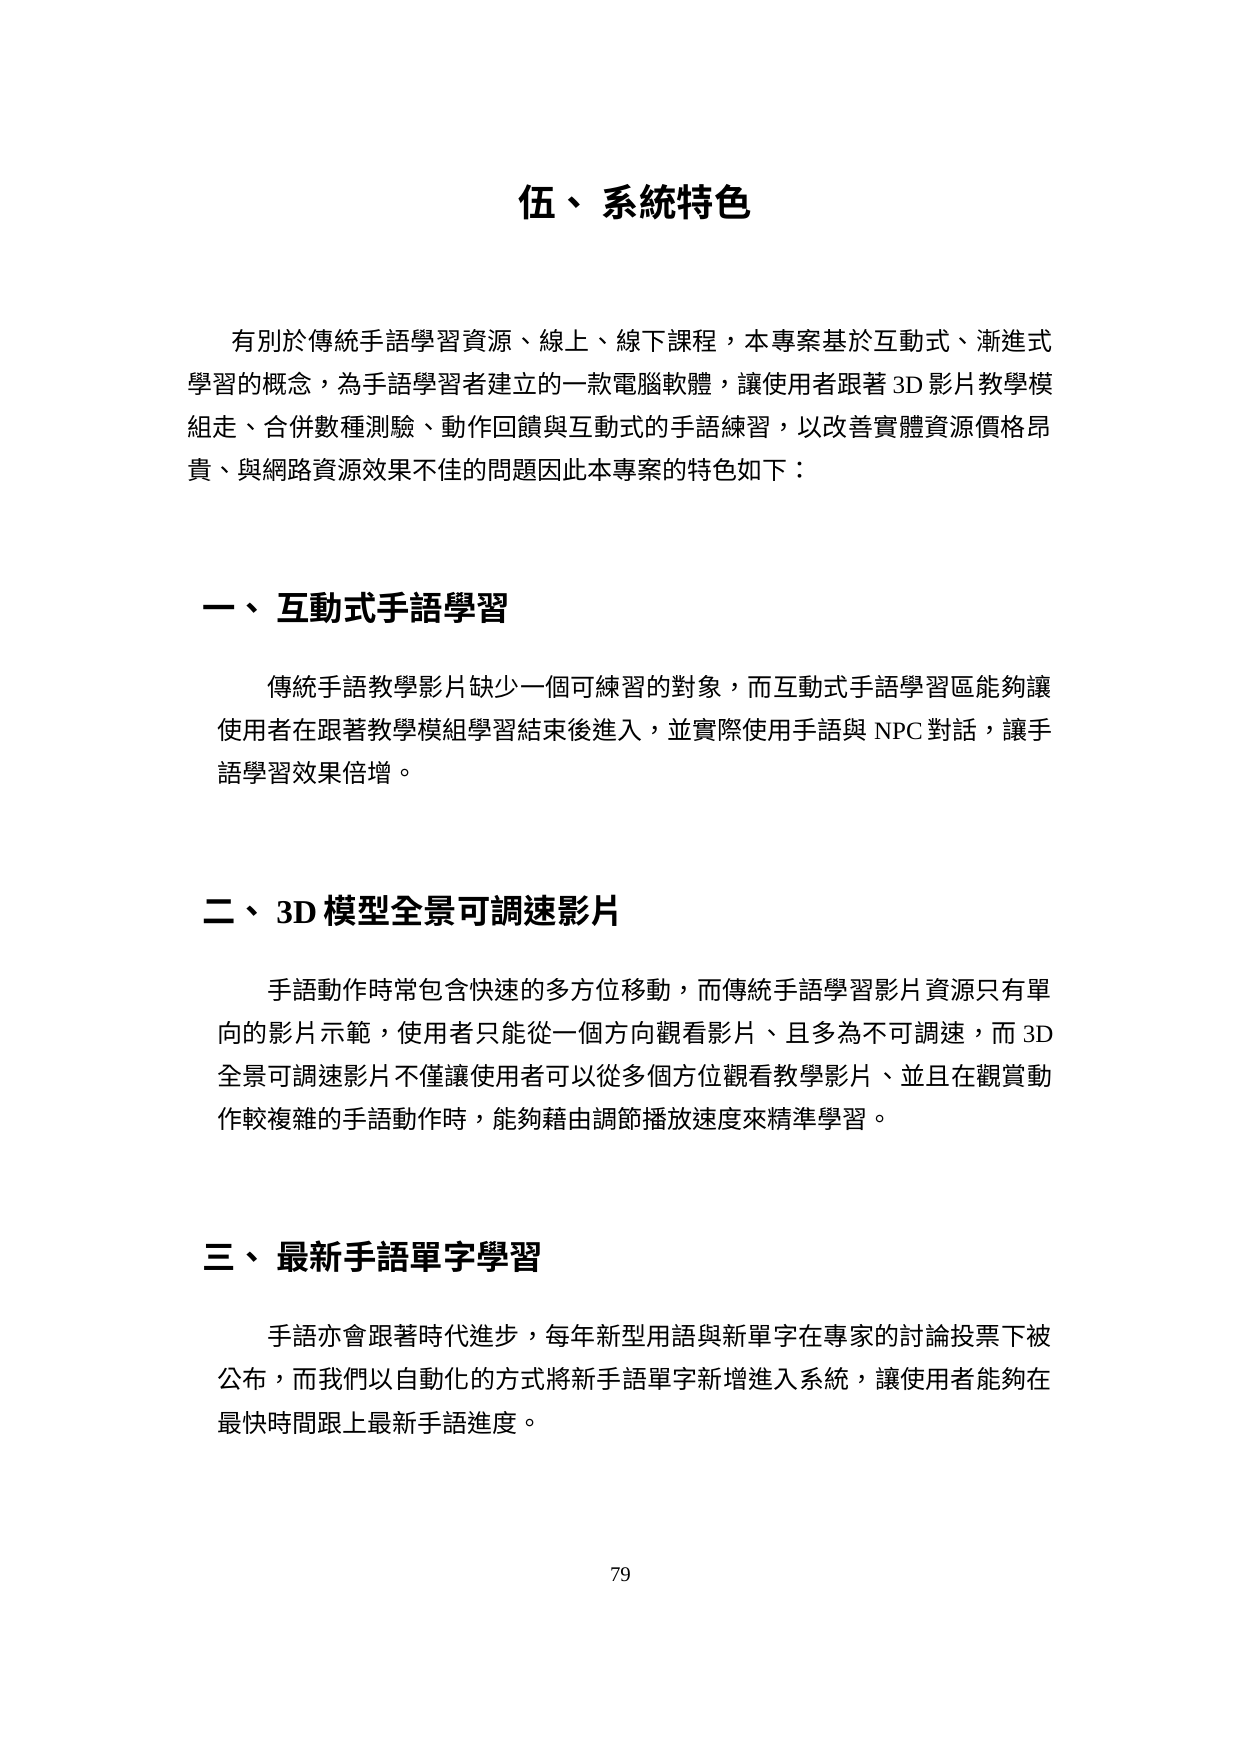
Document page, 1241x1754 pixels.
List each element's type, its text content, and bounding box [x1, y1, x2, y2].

text 3D模型全景可調速影片 [202, 871, 1053, 946]
text 互動式手語學習 [202, 568, 1053, 643]
text 有別於傳統手語學習資源、線上、線下課程，本專案基於互動式、漸進式學習的概念，為手語學習者建立的一款電腦軟體，讓使用者跟著3D影片教學模組走、合併數種測驗、動作回饋與互動式的手語練習，以改善實體資源價格昂貴、與網路資源效果不佳的問題因此本專案的特色如下： [187, 321, 1053, 487]
text 手語動作時常包含快速的多方位移動，而傳統手語學習影片資源只有單向的影片示範，使用者只能從一個方向觀看影片、且多為不可調速，而3D全景可調速影片不僅讓使用者可以從多個方位觀看教學影片、並且在觀賞動作較複雜的手語動作時，能夠藉由調節播放速度來精準學習。 [217, 970, 1053, 1137]
text 傳統手語教學影片缺少一個可練習的對象，而互動式手語學習區能夠讓使用者在跟著教學模組學習結束後進入，並實際使用手語與NPC對話，讓手語學習效果倍增。 [217, 667, 1053, 791]
text 手語亦會跟著時代進步，每年新型用語與新單字在專家的討論投票下被公布，而我們以自動化的方式將新手語單字新增進入系統，讓使用者能夠在最快時間跟上最新手語進度。 [217, 1316, 1053, 1440]
text 最新手語單字學習 [202, 1217, 1053, 1292]
text 系統特色 [217, 162, 1053, 237]
